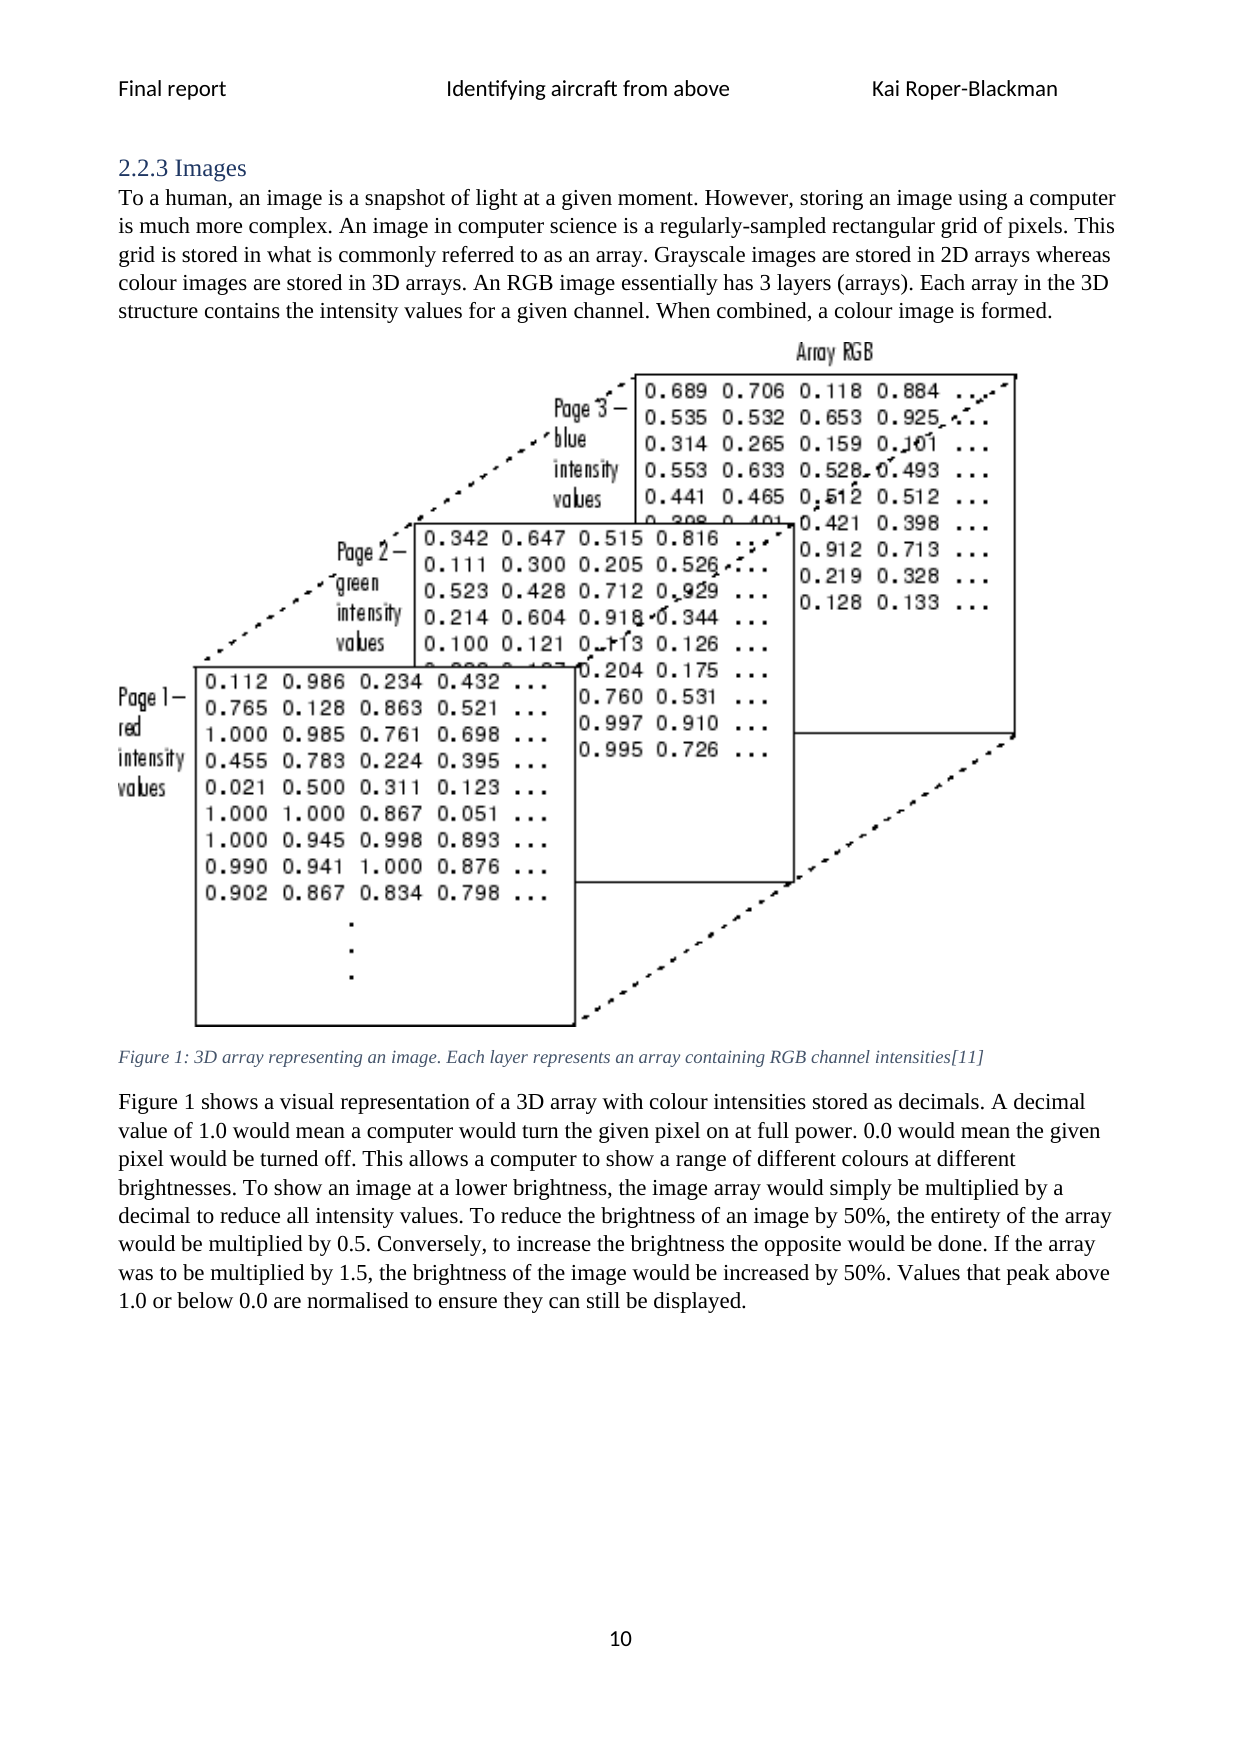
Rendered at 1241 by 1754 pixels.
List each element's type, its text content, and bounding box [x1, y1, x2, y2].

text To a human, an image is a snapshot of light at a given moment. However, storing an image using a computer is much more complex. An image in computer science is a regularly-sampled rectangular grid of pixels. This grid is stored in what is commonly referred to as an array. Grayscale images are stored in 2D arrays whereas colour images are stored in 3D arrays. An RGB image essentially has 3 layers (arrays). Each array in the 3D structure contains the intensity values for a given channel. When combined, a colour image is formed. [118, 184, 1122, 324]
picture [118, 342, 1018, 1027]
subtitle 2.2.3 Images [118, 153, 1122, 182]
text Figure 1 shows a visual representation of a 3D array with colour intensities stored as decimals. A decimal value of 1.0 would mean a computer would turn the given pixel on at full power. 0.0 would mean the given pixel would be turned off. This allows a computer to show a range of different colours at different brightnesses. To show an image at a lower brightness, the image array would simply be multiplied by a decimal to reduce all intensity values. To reduce the brightness of an image by 50%, the entirety of the array would be multiplied by 0.5. Conversely, to increase the brightness the opposite would be done. If the array was to be multiplied by 1.5, the brightness of the image would be increased by 50%. Values that peak above 1.0 or below 0.0 are normalised to ensure they can still be displayed. [118, 1088, 1122, 1314]
text Figure 1: 3D array representing an image. Each layer represents an array containing RGB channel intensities[11] [118, 1046, 1122, 1067]
